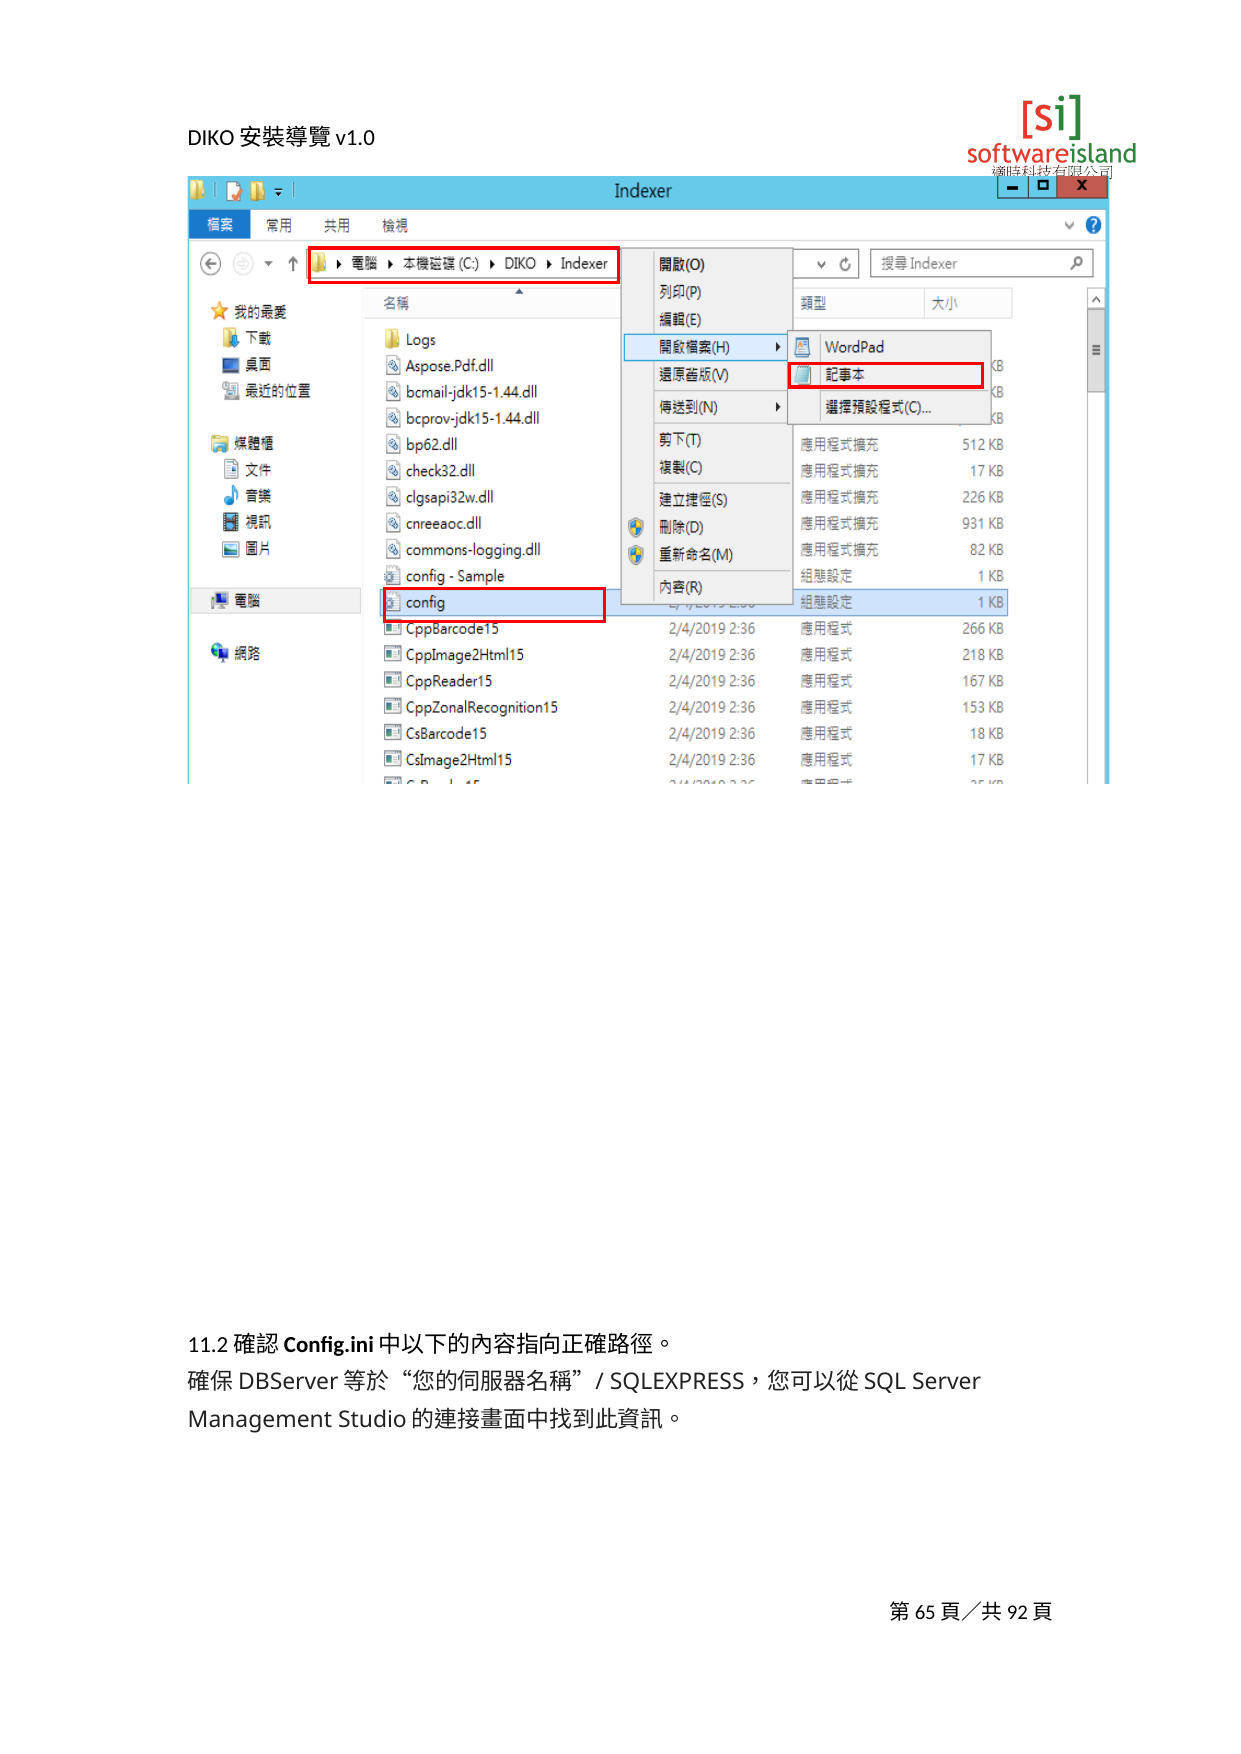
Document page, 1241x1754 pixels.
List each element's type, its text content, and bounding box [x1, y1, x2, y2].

text 11.2 確認Config.ini中以下的內容指向正確路徑。 確保DBServer等於“您的伺服器名稱”/ SQLEXPRESS，您可以從SQL Server Management Studio的連接畫面中找到此資訊。 [187, 1324, 1053, 1436]
picture [187, 89, 1137, 784]
